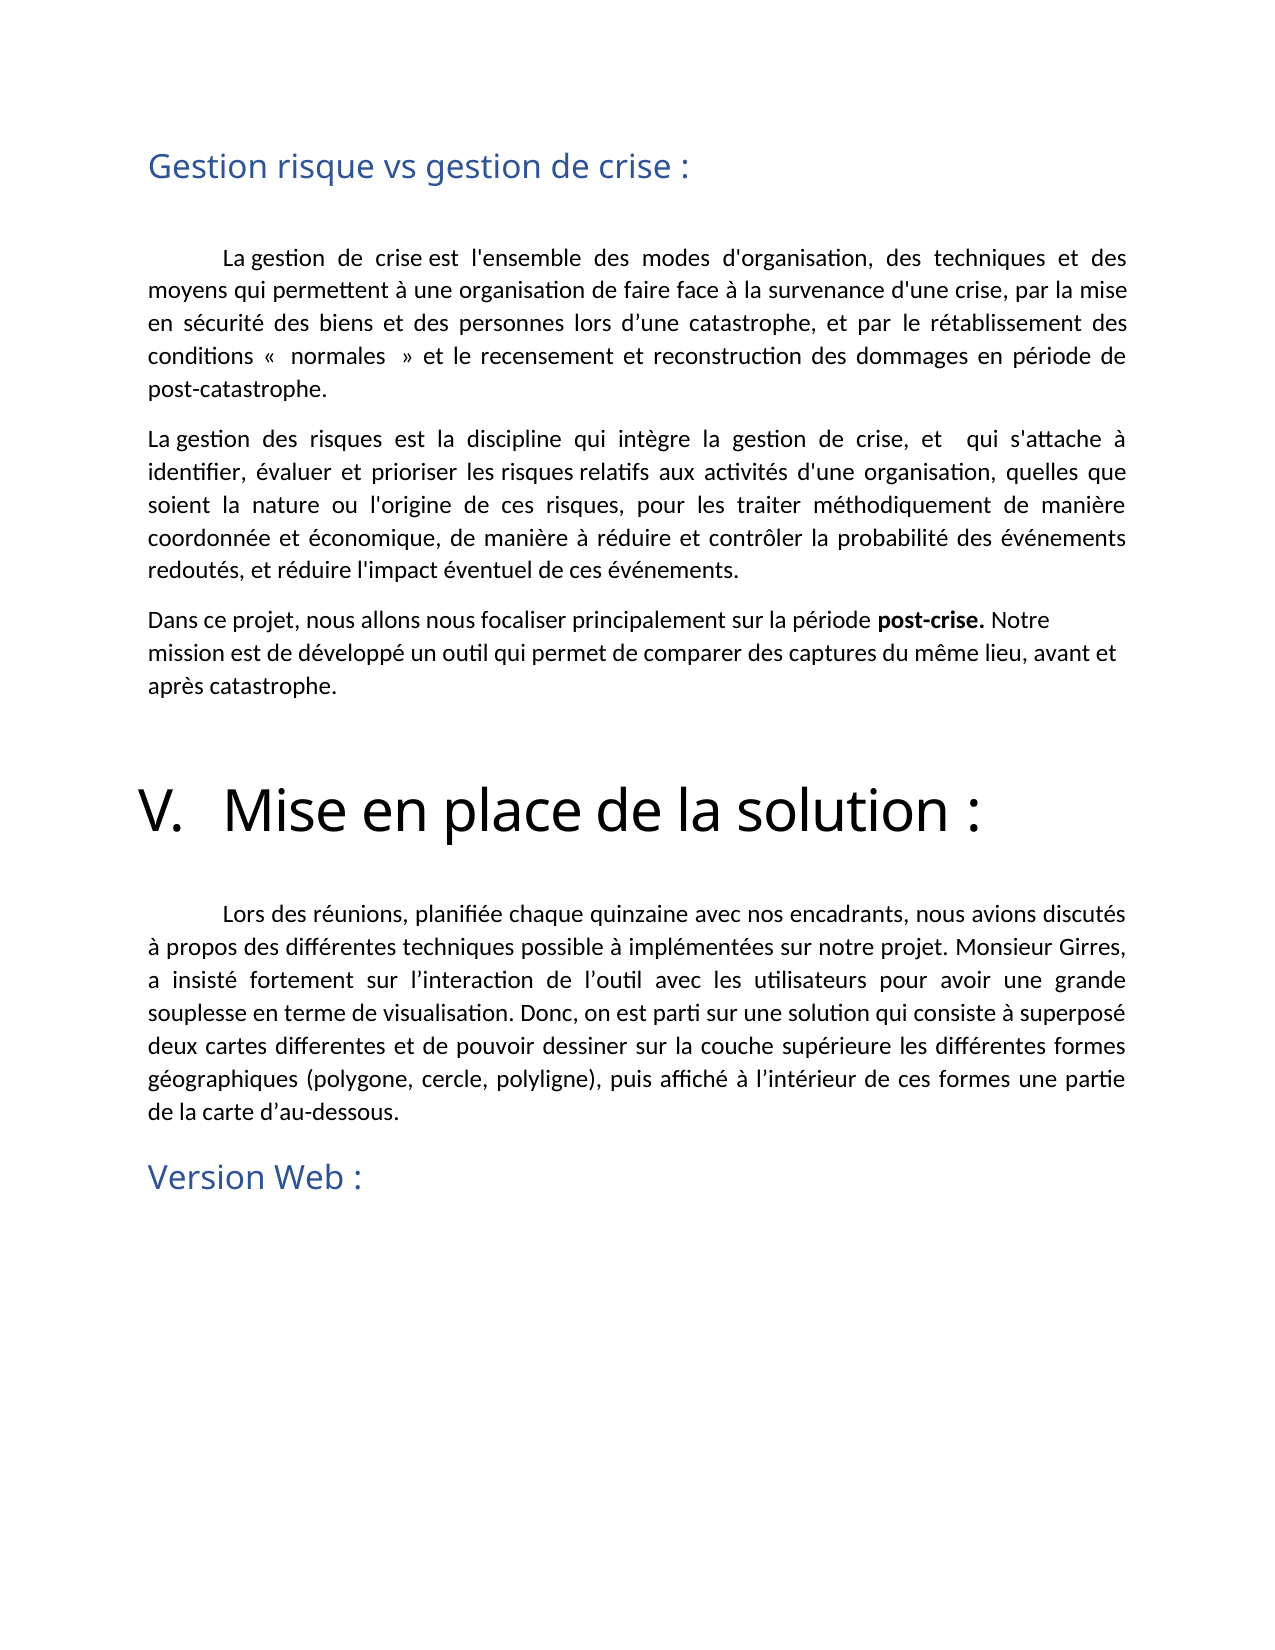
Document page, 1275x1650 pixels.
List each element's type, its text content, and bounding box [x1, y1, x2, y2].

title Mise en place de la solution : [185, 769, 1127, 849]
subtitle Gestion risque vs gestion de crise : [148, 143, 1127, 188]
text Dans ce projet, nous allons nous focaliser principalement sur la période post-crise. Notre mission est de développé un outil qui permet de comparer des captures du même lieu, avant et après catastrophe. [148, 604, 1127, 701]
text Lors des réunions, planifiée chaque quinzaine avec nos encadrants, nous avions discutés à propos des différentes techniques possible à implémentées sur notre projet. Monsieur Girres, a insisté fortement sur l’interaction de l’outil avec les utilisateurs pour avoir une grande souplesse en terme de visualisation. Donc, on est parti sur une solution qui consiste à superposé deux cartes differentes et de pouvoir dessiner sur la couche supérieure les différentes formes géographiques (polygone, cercle, polyligne), puis affiché à l’intérieur de ces formes une partie de la carte d’au-dessous. [148, 898, 1127, 1126]
text La gestion de crise est l'ensemble des modes d'organisation, des techniques et des moyens qui permettent à une organisation de faire face à la survenance d'une crise, par la mise en sécurité des biens et des personnes lors d’une catastrophe, et par le rétablissement des conditions « normales » et le recensement et reconstruction des dommages en période de post-catastrophe. [148, 242, 1127, 404]
text La gestion des risques est la discipline qui intègre la gestion de crise, et qui s'attache à identifier, évaluer et prioriser les risques relatifs aux activités d'une organisation, quelles que soient la nature ou l'origine de ces risques, pour les traiter méthodiquement de manière coordonnée et économique, de manière à réduire et contrôler la probabilité des événements redoutés, et réduire l'impact éventuel de ces événements. [148, 552, 1127, 585]
text La gestion des risques est la discipline qui intègre la gestion de crise, et qui s'attache à identifier, évaluer et prioriser les risques relatifs aux activités d'une organisation, quelles que soient la nature ou l'origine de ces risques, pour les traiter méthodiquement de manière coordonnée et économique, de manière à réduire et contrôler la probabilité des événements redoutés, et réduire l'impact éventuel de ces événements. [148, 423, 1127, 489]
subtitle Version Web : [148, 1154, 1127, 1199]
